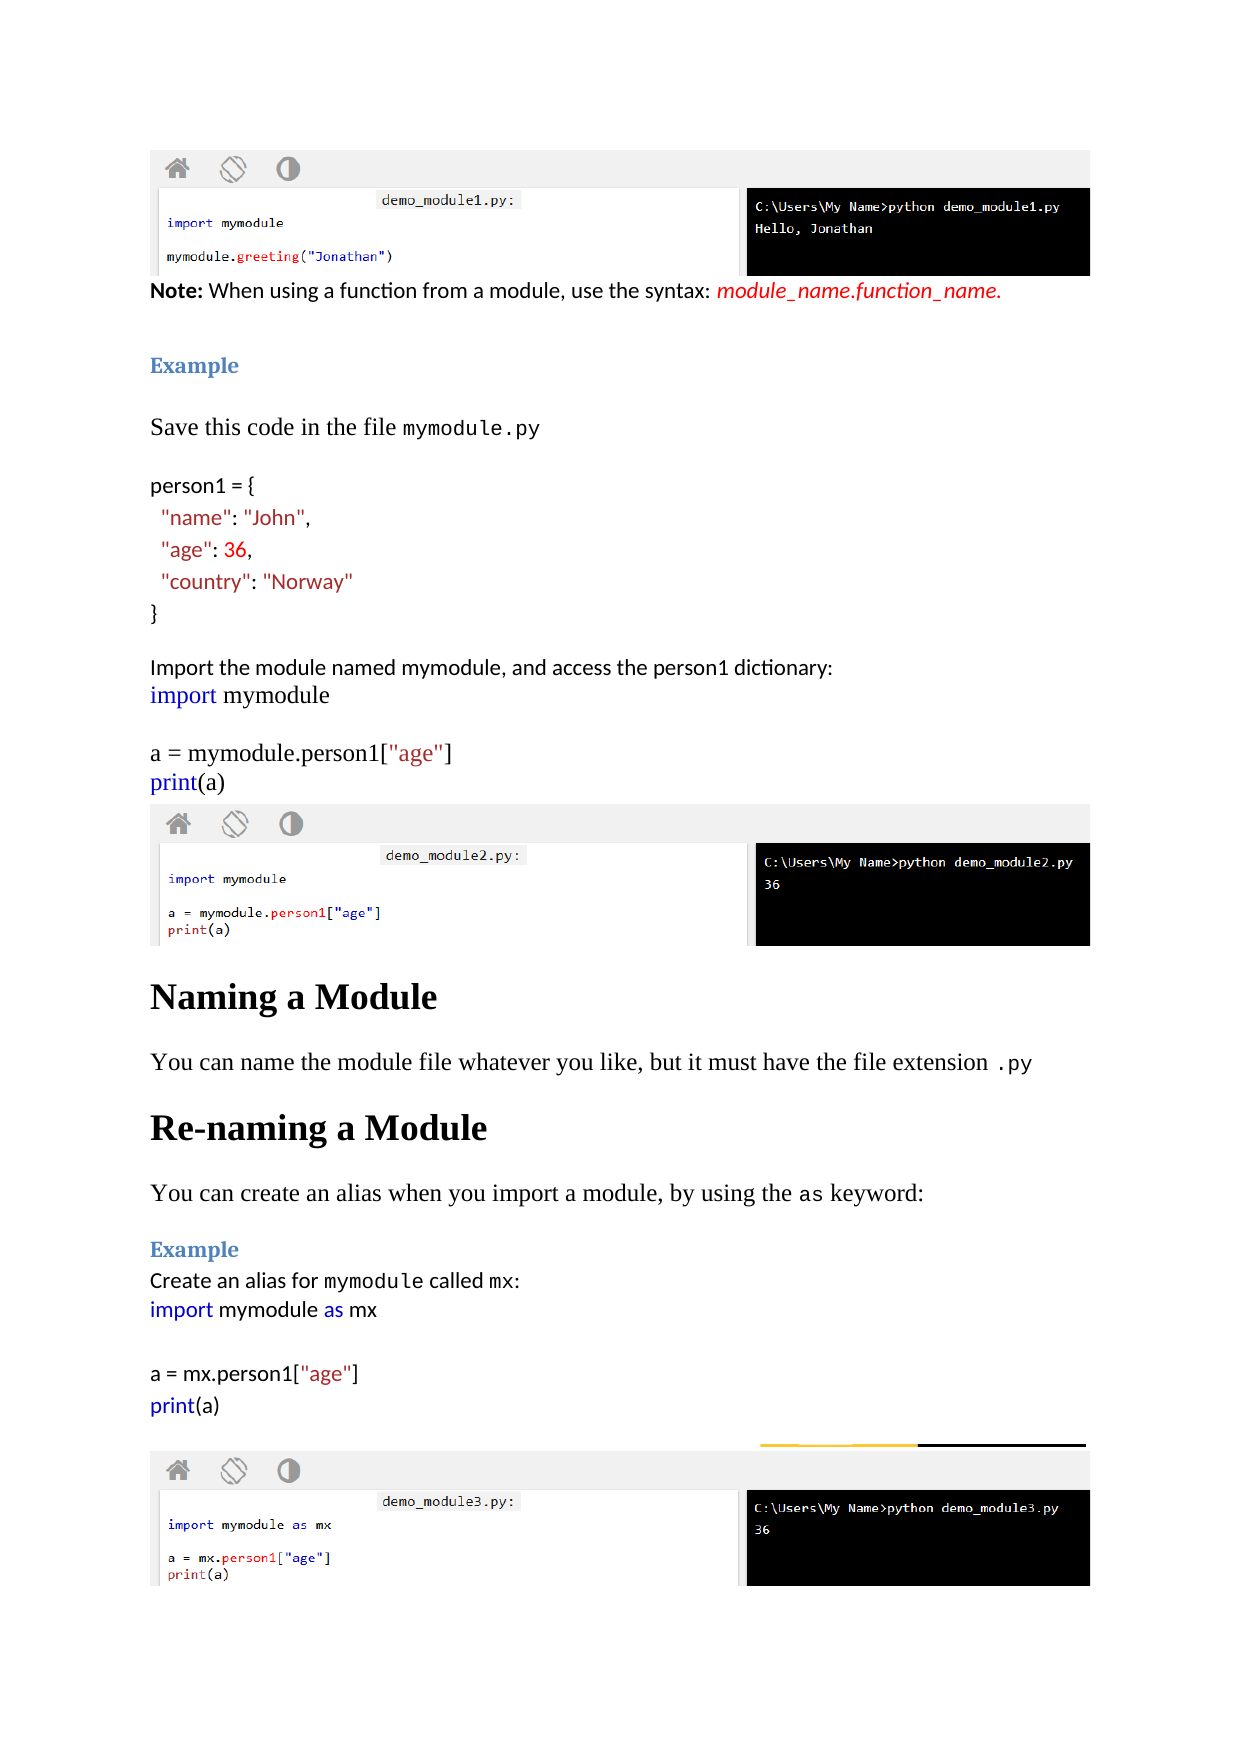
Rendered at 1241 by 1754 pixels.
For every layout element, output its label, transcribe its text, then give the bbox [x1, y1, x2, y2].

subtitle Re-naming a Module [150, 1105, 1090, 1148]
text You can name the module file whatever you like, but it must have the file extension .py [150, 1047, 1090, 1076]
subtitle Naming a Module [150, 974, 1090, 1017]
subtitle Example [150, 1236, 1090, 1263]
text Create an alias for mymodule called mx: [150, 1267, 1090, 1295]
text import mymodule as mx a = mx.person1["age"] print(a) [150, 1295, 1090, 1420]
picture [150, 1444, 1091, 1586]
text Note: When using a function from a module, use the syntax: module_name.function_name. [150, 276, 1090, 304]
text import mymodule a = mymodule.person1["age"] print(a) [150, 681, 1090, 795]
text Import the module named mymodule, and access the person1 dictionary: [150, 653, 1090, 681]
subtitle Example [150, 353, 1090, 379]
text person1 = { "name": "John", "age": 36, "country": "Norway" } [150, 471, 1090, 628]
picture [150, 795, 1091, 946]
text You can create an alias when you import a module, by using the as keyword: [150, 1178, 1090, 1207]
picture [150, 150, 1091, 276]
text Save this code in the file mymodule.py [150, 412, 1090, 442]
